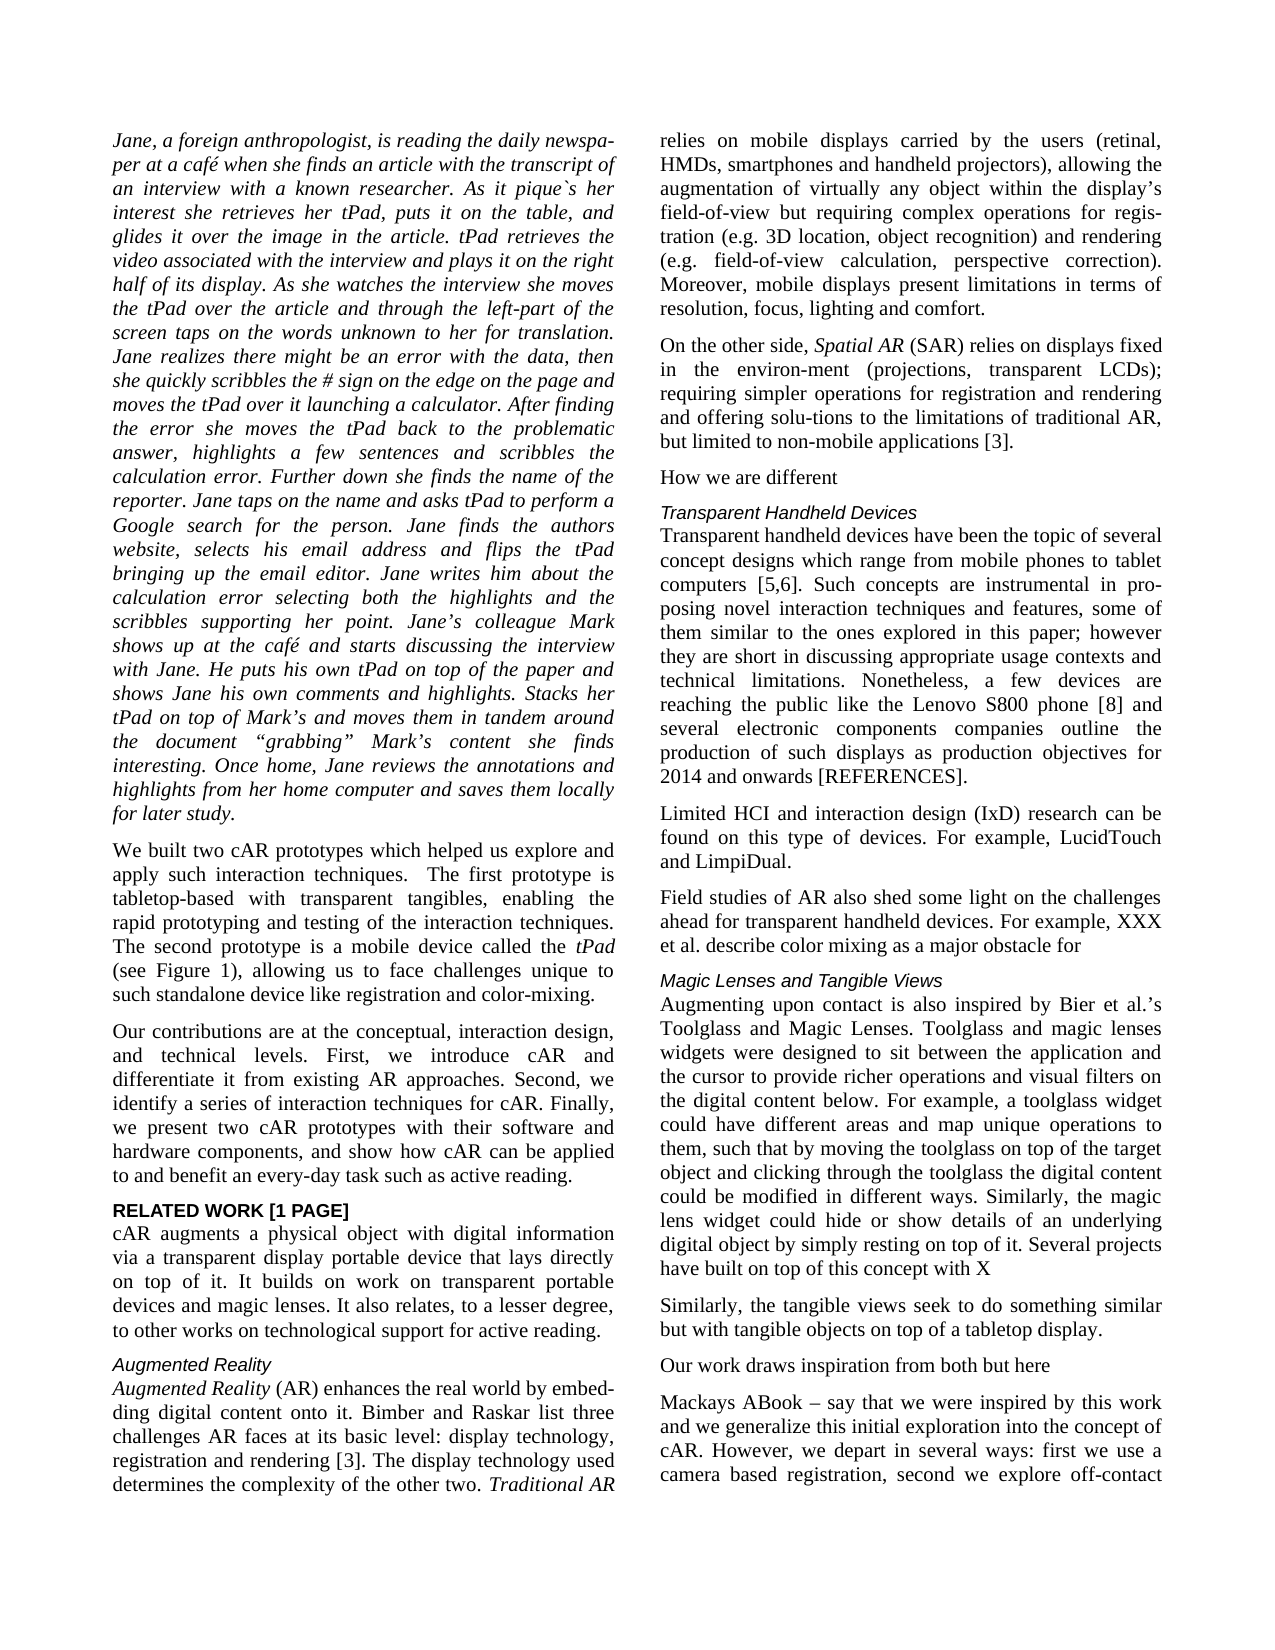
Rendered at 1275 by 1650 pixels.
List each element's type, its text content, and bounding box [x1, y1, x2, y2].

text How we are different [660, 465, 1162, 489]
text cAR augments a physical object with digital information via a transparent display portable device that lays directly on top of it. It builds on work on transparent portable devices and magic lenses. It also relates, to a lesser degree, to other works on technological support for active reading. [112, 1221, 615, 1342]
text Our work draws inspiration from both but here [660, 1353, 1162, 1377]
subtitle RELATED WORK [1 page] [112, 1200, 615, 1221]
text Transparent handheld devices have been the topic of several concept designs which range from mobile phones to tablet computers [5,6]. Such concepts are instrumental in pro-posing novel interaction techniques and features, some of them similar to the ones explored in this paper; however they are short in discussing appropriate usage contexts and technical limitations. Nonetheless, a few devices are reaching the public like the Lenovo S800 phone [8] and several electronic components companies outline the production of such displays as production objectives for 2014 and onwards [REFERENCES]. [660, 523, 1162, 788]
text Augmented Reality (AR) enhances the real world by embed-ding digital content onto it. Bimber and Raskar list three challenges AR faces at its basic level: display technology, registration and rendering [3]. The display technology used determines the complexity of the other two. Traditional AR relies on mobile displays carried by the users (retinal, HMDs, smartphones and handheld projectors), allowing the augmentation of virtually any object within the display’s field-of-view but requiring complex operations for regis-tration (e.g. 3D location, object recognition) and rendering (e.g. field-of-view calculation, perspective correction). Moreover, mobile displays present limitations in terms of resolution, focus, lighting and comfort. [112, 1376, 615, 1496]
text Similarly, the tangible views seek to do something similar but with tangible objects on top of a tabletop display. [660, 1293, 1162, 1341]
text Augmenting upon contact is also inspired by Bier et al.’s Toolglass and Magic Lenses. Toolglass and magic lenses widgets were designed to sit between the application and the cursor to provide richer operations and visual filters on the digital content below. For example, a toolglass widget could have different areas and map unique operations to them, such that by moving the toolglass on top of the target object and clicking through the toolglass the digital content could be modified in different ways. Similarly, the magic lens widget could hide or show details of an underlying digital object by simply resting on top of it. Several projects have built on top of this concept with X [660, 992, 1162, 1280]
subtitle Transparent Handheld Devices [660, 502, 1162, 523]
text We built two cAR prototypes which helped us explore and apply such interaction techniques. The first prototype is tabletop-based with transparent tangibles, enabling the rapid prototyping and testing of the interaction techniques. The second prototype is a mobile device called the tPad (see Figure 1), allowing us to face challenges unique to such standalone device like registration and color-mixing. [112, 838, 615, 1006]
text On the other side, Spatial AR (SAR) relies on displays fixed in the environ-ment (projections, transparent LCDs); requiring simpler operations for registration and rendering and offering solu-tions to the limitations of traditional AR, but limited to non-mobile applications [3]. [660, 332, 1162, 453]
text Our contributions are at the conceptual, interaction design, and technical levels. First, we introduce cAR and differentiate it from existing AR approaches. Second, we identify a series of interaction techniques for cAR. Finally, we present two cAR prototypes with their software and hardware components, and show how cAR can be applied to and benefit an every-day task such as active reading. [112, 1019, 615, 1187]
text Jane, a foreign anthropologist, is reading the daily newspa-per at a café when she finds an article with the transcript of an interview with a known researcher. As it pique`s her interest she retrieves her tPad, puts it on the table, and glides it over the image in the article. tPad retrieves the video associated with the interview and plays it on the right half of its display. As she watches the interview she moves the tPad over the article and through the left-part of the screen taps on the words unknown to her for translation. Jane realizes there might be an error with the data, then she quickly scribbles the # sign on the edge on the page and moves the tPad over it launching a calculator. After finding the error she moves the tPad back to the problematic answer, highlights a few sentences and scribbles the calculation error. Further down she finds the name of the reporter. Jane taps on the name and asks tPad to perform a Google search for the person. Jane finds the authors website, selects his email address and flips the tPad bringing up the email editor. Jane writes him about the calculation error selecting both the highlights and the scribbles supporting her point. Jane’s colleague Mark shows up at the café and starts discussing the interview with Jane. He puts his own tPad on top of the paper and shows Jane his own comments and highlights. Stacks her tPad on top of Mark’s and moves them in tandem around the document “grabbing” Mark’s content she finds interesting. Once home, Jane reviews the annotations and highlights from her home computer and saves them locally for later study. [112, 127, 615, 825]
subtitle Augmented Reality [112, 1354, 615, 1376]
text Limited HCI and interaction design (IxD) research can be found on this type of devices. For example, LucidTouch and LimpiDual. [660, 801, 1162, 873]
text Field studies of AR also shed some light on the challenges ahead for transparent handheld devices. For example, XXX et al. describe color mixing as a major obstacle for [660, 885, 1162, 957]
subtitle Magic Lenses and Tangible Views [660, 970, 1162, 992]
text Augmented Reality (AR) enhances the real world by embed-ding digital content onto it. Bimber and Raskar list three challenges AR faces at its basic level: display technology, registration and rendering [3]. The display technology used determines the complexity of the other two. Traditional AR relies on mobile displays carried by the users (retinal, HMDs, smartphones and handheld projectors), allowing the augmentation of virtually any object within the display’s field-of-view but requiring complex operations for regis-tration (e.g. 3D location, object recognition) and rendering (e.g. field-of-view calculation, perspective correction). Moreover, mobile displays present limitations in terms of resolution, focus, lighting and comfort. [660, 127, 1162, 320]
